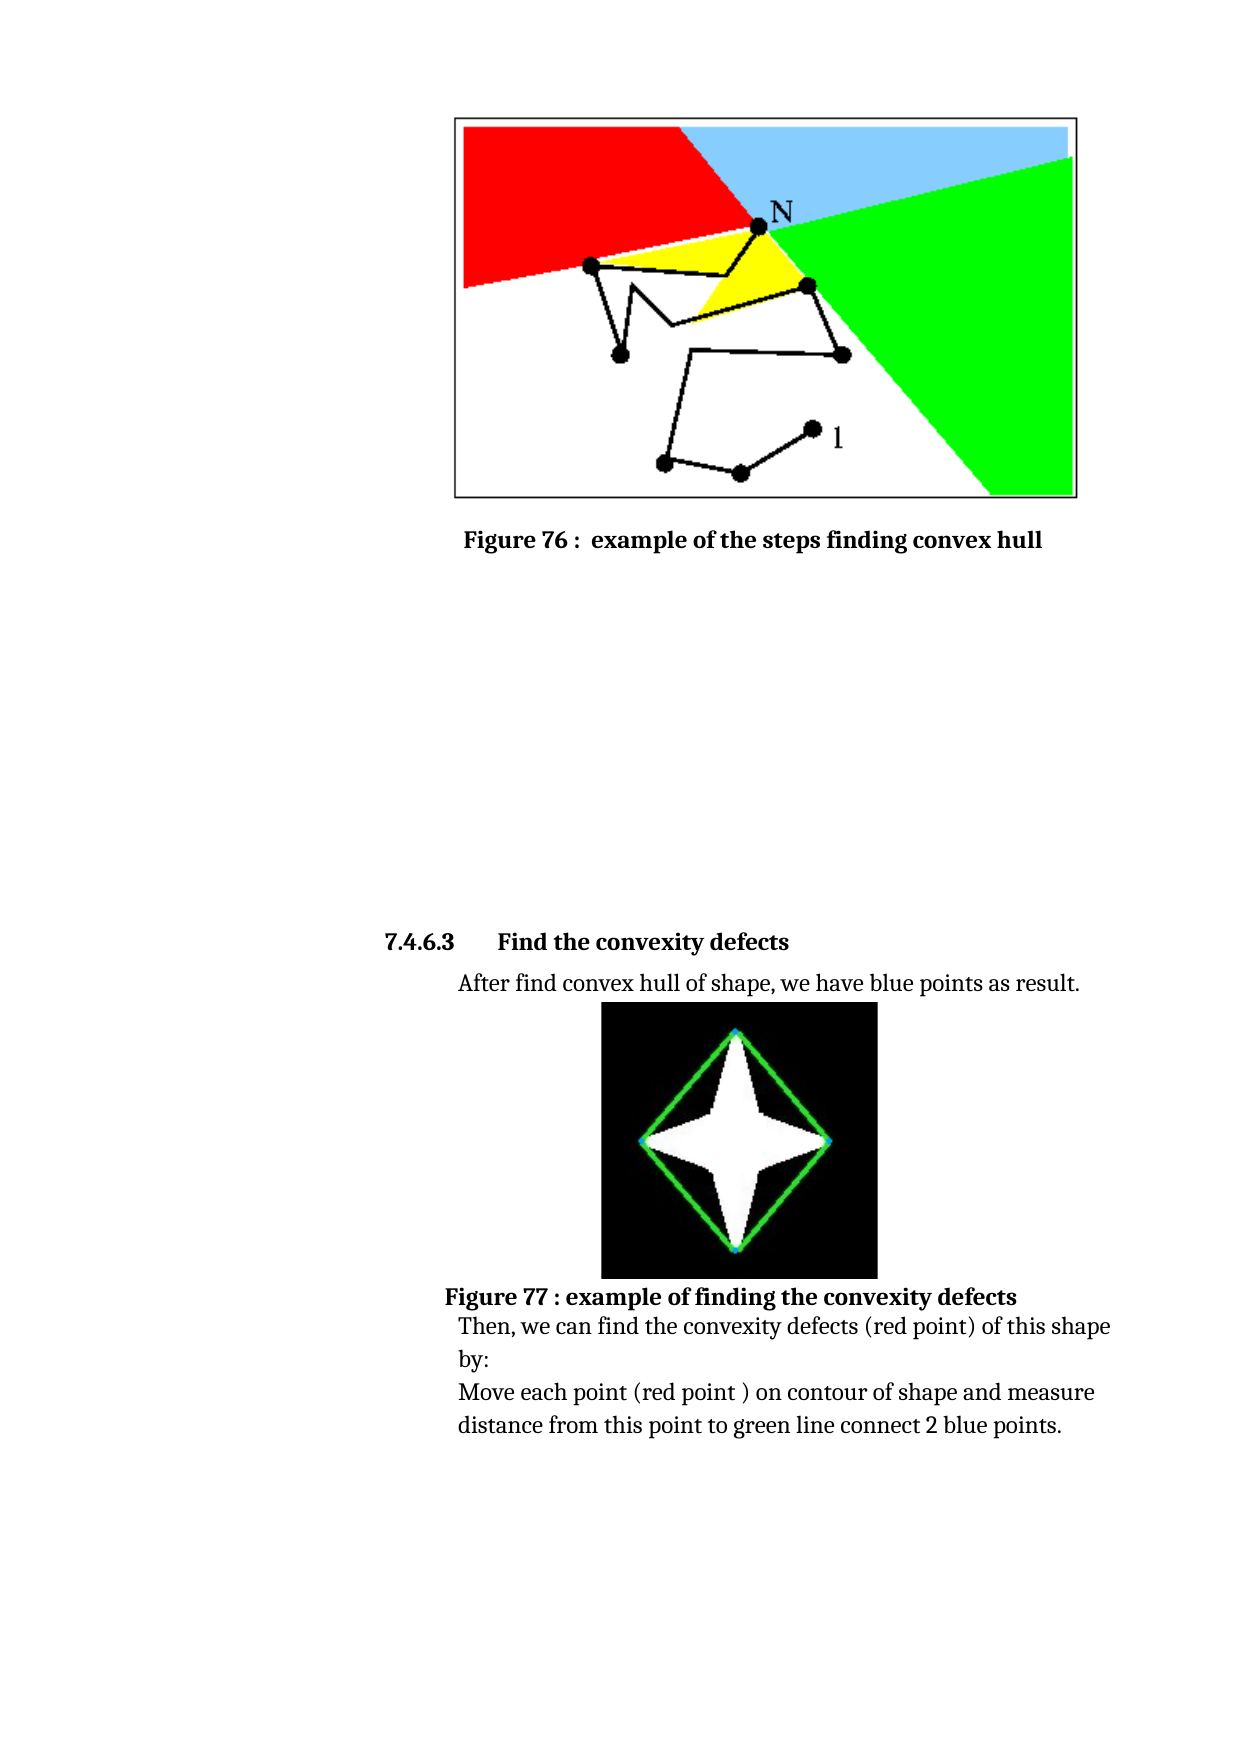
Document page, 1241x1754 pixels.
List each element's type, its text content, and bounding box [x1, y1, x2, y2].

list Figure 77 : example of finding the convexity defects [340, 1283, 1122, 1312]
text After find convex hull of shape, we have blue points as result. [458, 969, 1122, 998]
text Then, we can find the convexity defects (red point) of this shape by: [458, 1312, 1122, 1373]
list Figure 76 : example of the steps finding convex hull [384, 526, 1122, 554]
text Move each point (red point ) on contour of shape and measure distance from this point to green line connect 2 blue points. [458, 1378, 1122, 1439]
subtitle Find the convexity defects [385, 928, 1122, 957]
picture [601, 1002, 878, 1279]
picture [431, 88, 1123, 522]
